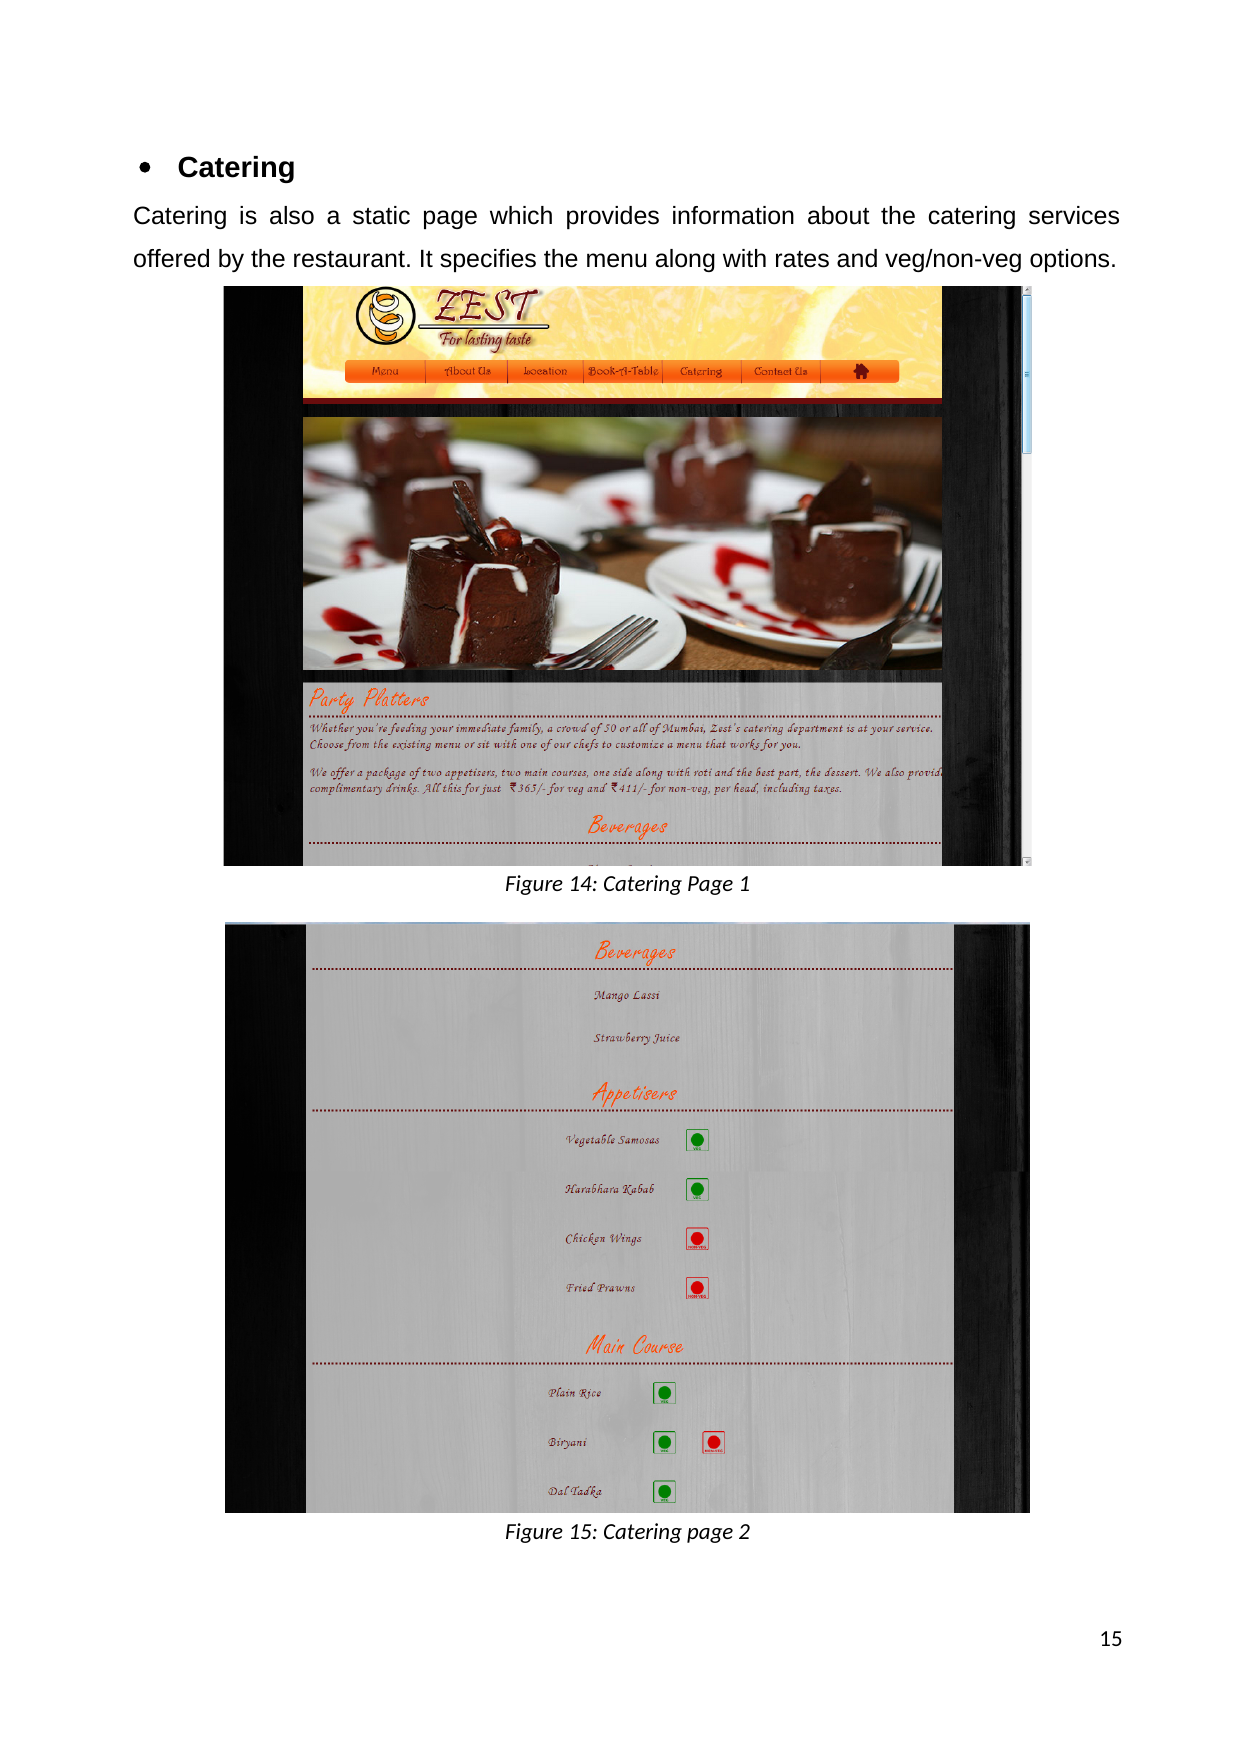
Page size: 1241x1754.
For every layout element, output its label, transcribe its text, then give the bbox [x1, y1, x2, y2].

text Figure 15: Catering page 2 [133, 1517, 1122, 1545]
picture [223, 286, 1032, 866]
list Catering is also a static page which provides information about the catering services offered by the restaurant. It specifies the menu along with rates and veg/non-veg options. [133, 201, 1122, 272]
picture [225, 922, 1030, 1513]
list Catering [140, 150, 1122, 184]
text Figure 14: Catering Page 1 [133, 869, 1122, 897]
